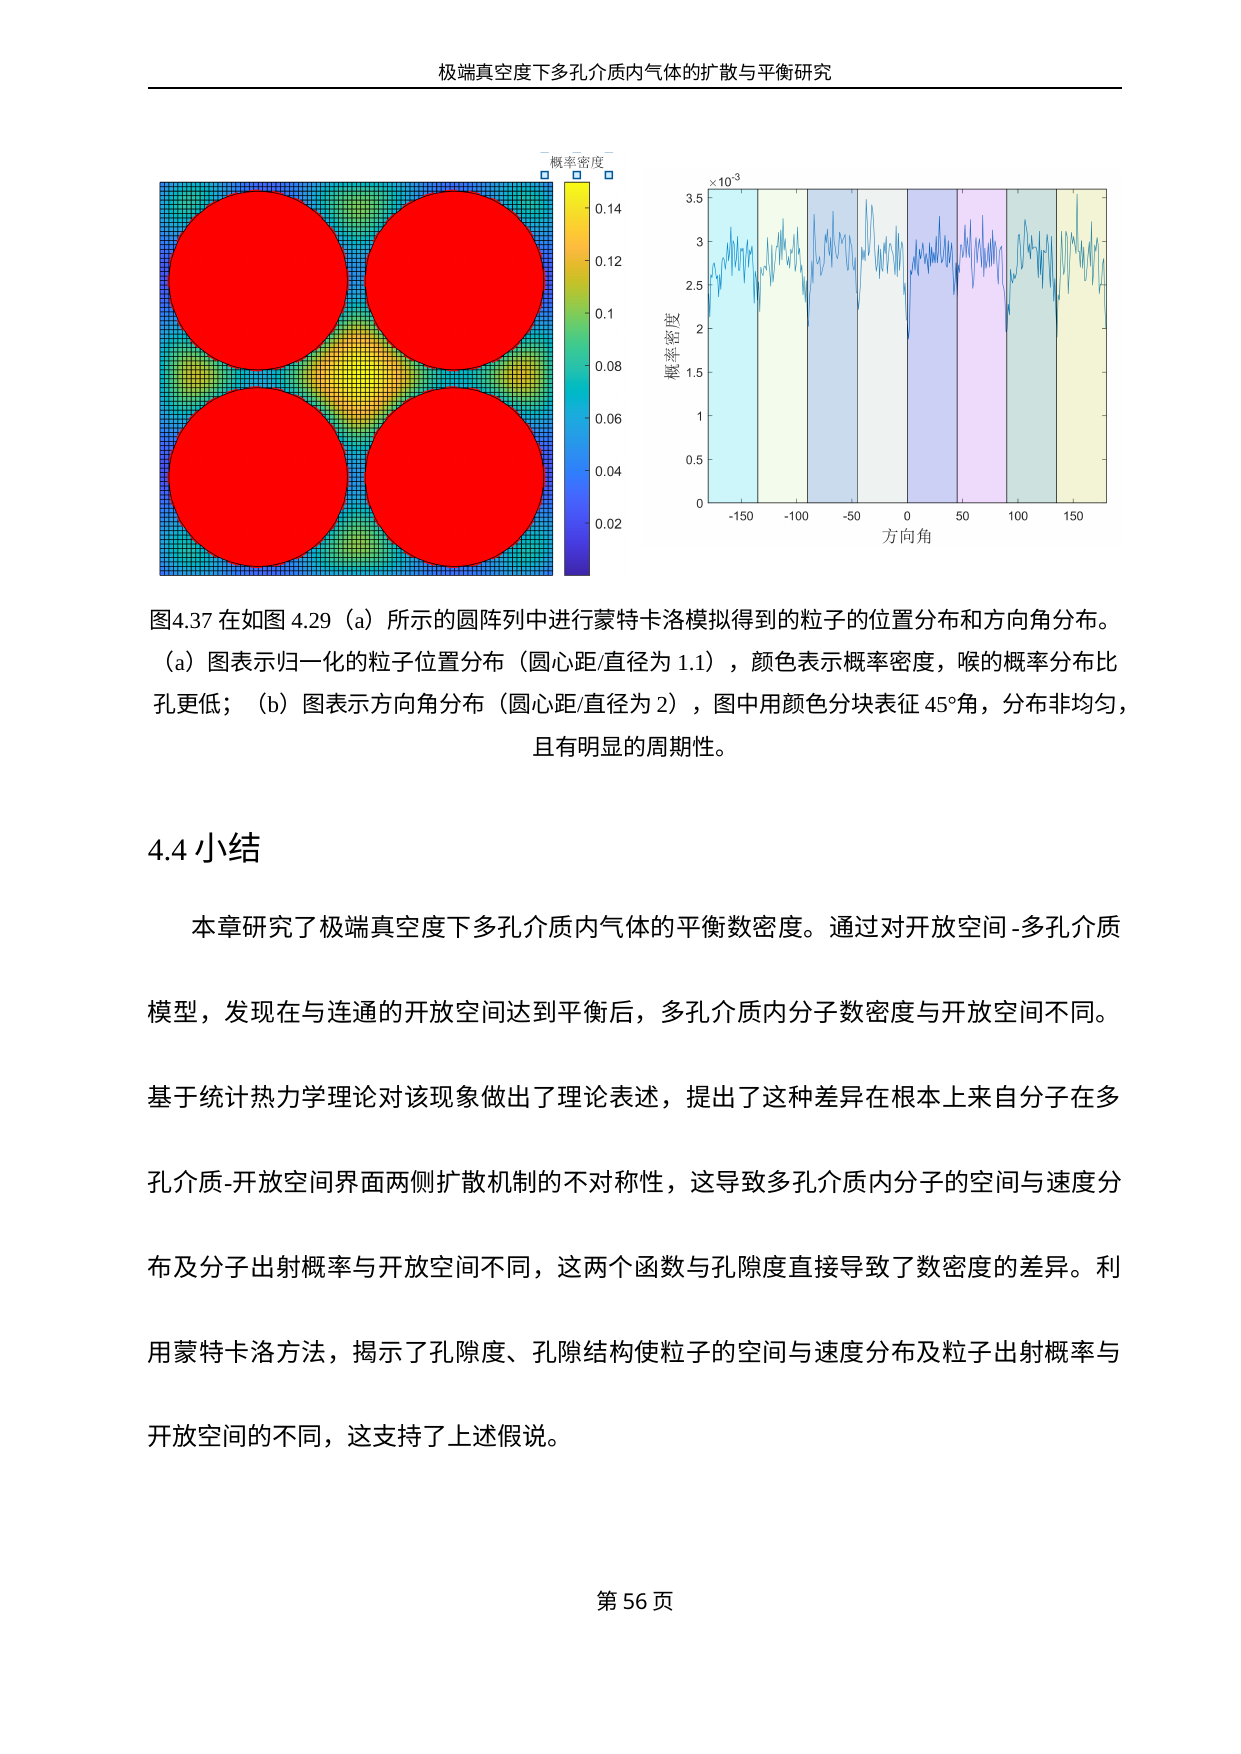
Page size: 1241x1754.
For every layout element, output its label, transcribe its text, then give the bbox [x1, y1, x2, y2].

picture [158, 152, 629, 576]
text 本章研究了极端真空度下多孔介质内气体的平衡数密度。通过对开放空间-多孔介质模型，发现在与连通的开放空间达到平衡后，多孔介质内分子数密度与开放空间不同。基于统计热力学理论对该现象做出了理论表述，提出了这种差异在根本上来自分子在多孔介质-开放空间界面两侧扩散机制的不对称性，这导致多孔介质内分子的空间与速度分布及分子出射概率与开放空间不同，这两个函数与孔隙度直接导致了数密度的差异。利用蒙特卡洛方法，揭示了孔隙度、孔隙结构使粒子的空间与速度分布及粒子出射概率与开放空间的不同，这支持了上述假说。 [148, 892, 1122, 1469]
picture [641, 169, 1121, 546]
table_cell [630, 153, 1122, 601]
table_cell [148, 153, 630, 601]
subtitle 小结 [148, 812, 1122, 880]
